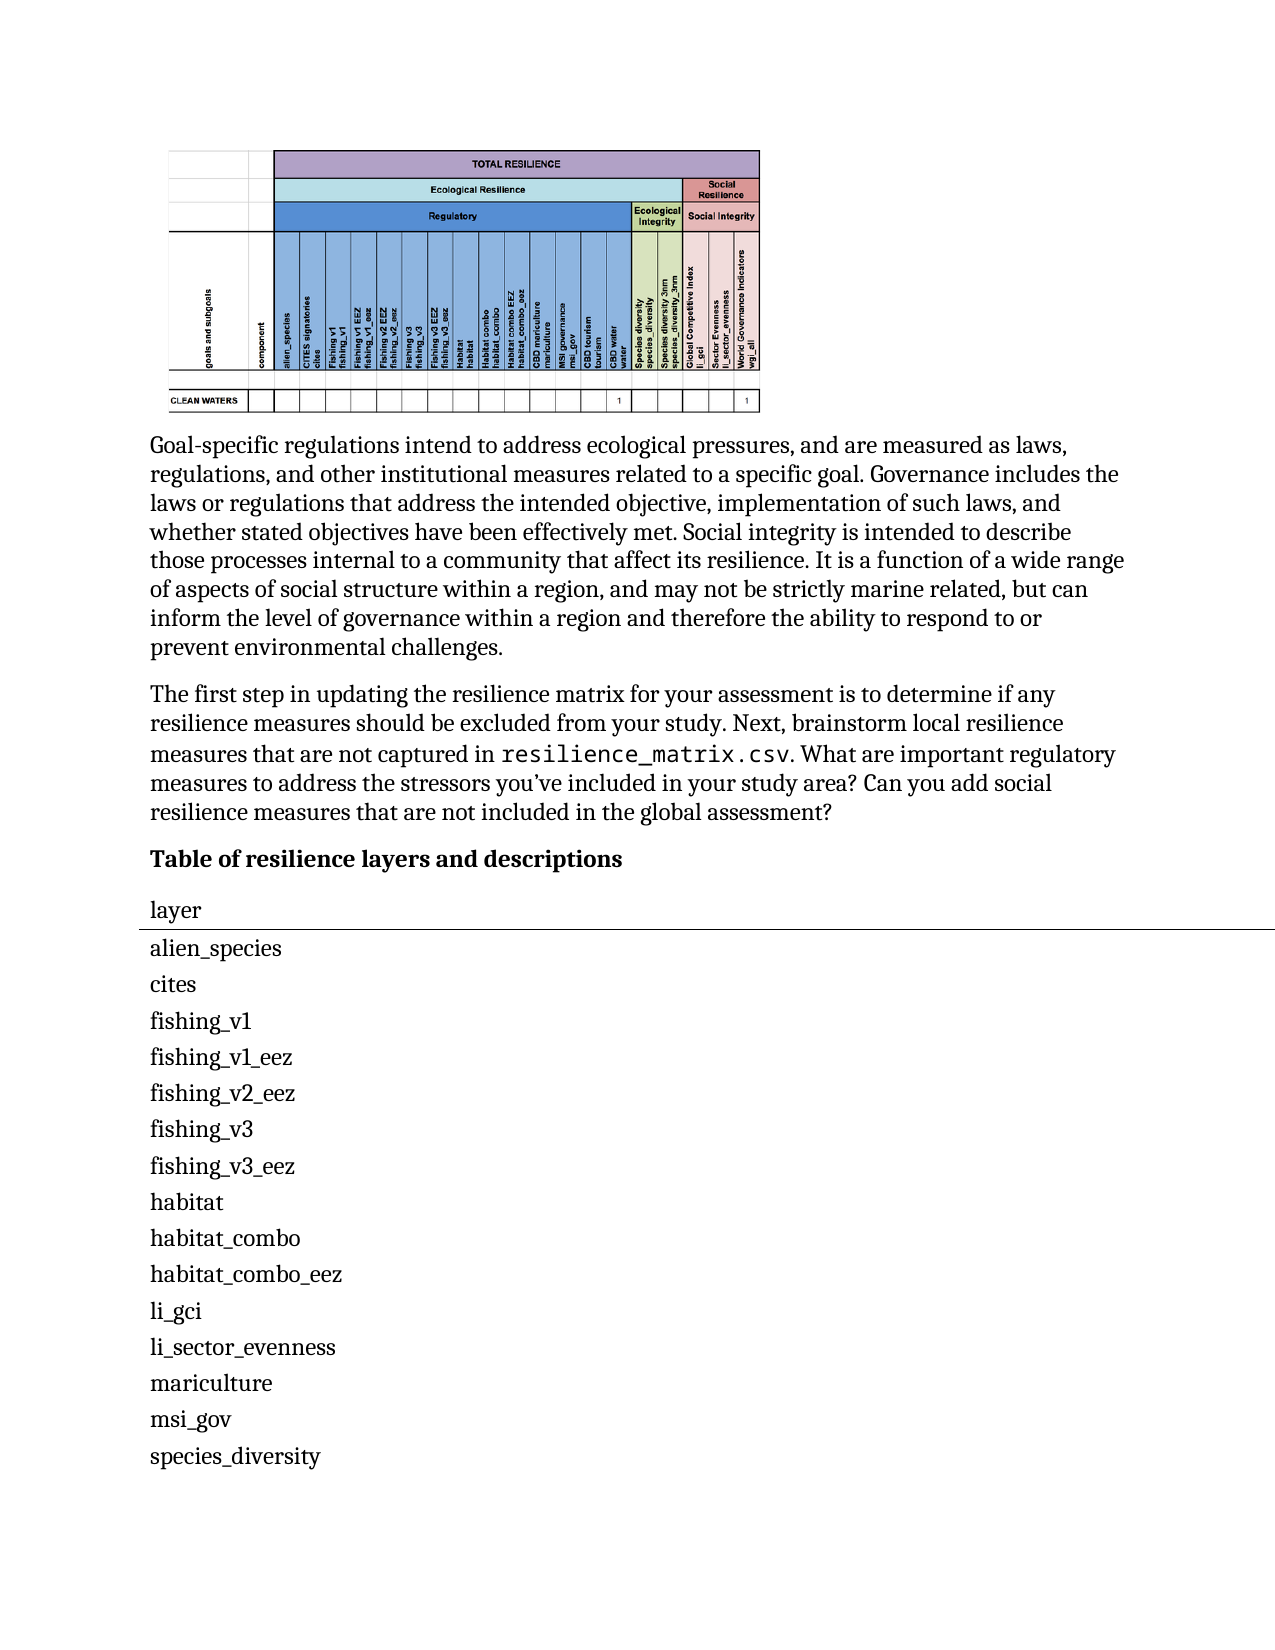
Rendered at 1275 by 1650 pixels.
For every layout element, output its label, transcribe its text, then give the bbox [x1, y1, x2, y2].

table_cell cites [139, 967, 1275, 1003]
table_cell fishing_v1_eez [139, 1039, 1275, 1075]
table_cell habitat_combo_eez [139, 1257, 1275, 1293]
text The first step in updating the resilience matrix for your assessment is to determine if any resilience measures should be excluded from your study. Next, brainstorm local resilience measures that are not captured in resilience_matrix.csv. What are important regulatory measures to address the stressors you’ve included in your study area? Can you add social resilience measures that are not included in the global assessment? [150, 680, 1125, 826]
table_cell fishing_v1 [139, 1003, 1275, 1039]
text Goal-specific regulations intend to address ecological pressures, and are measured as laws, regulations, and other institutional measures related to a specific goal. Governance includes the laws or regulations that address the intended objective, implementation of such laws, and whether stated objectives have been effectively met. Social integrity is intended to describe those processes internal to a community that affect its resilience. It is a function of a wide range of aspects of social structure within a region, and may not be strictly marine related, but can inform the level of governance within a region and therefore the ability to respond to or prevent environmental challenges. [150, 431, 1125, 661]
table_header layer [139, 893, 1275, 929]
table_cell mariculture [139, 1365, 1275, 1402]
picture [168, 150, 761, 413]
table_cell habitat [139, 1184, 1275, 1220]
table_cell alien_species [139, 930, 1275, 967]
table_cell li_sector_evenness [139, 1329, 1275, 1365]
table_cell li_gci [139, 1293, 1275, 1329]
table_cell habitat_combo [139, 1220, 1275, 1257]
table_cell fishing_v2_eez [139, 1075, 1275, 1112]
table_cell fishing_v3_eez [139, 1148, 1275, 1184]
table_cell fishing_v3 [139, 1112, 1275, 1148]
table_cell msi_gov [139, 1402, 1275, 1438]
table_cell species_diversity [139, 1438, 1275, 1474]
text Table of resilience layers and descriptions [150, 845, 1125, 874]
